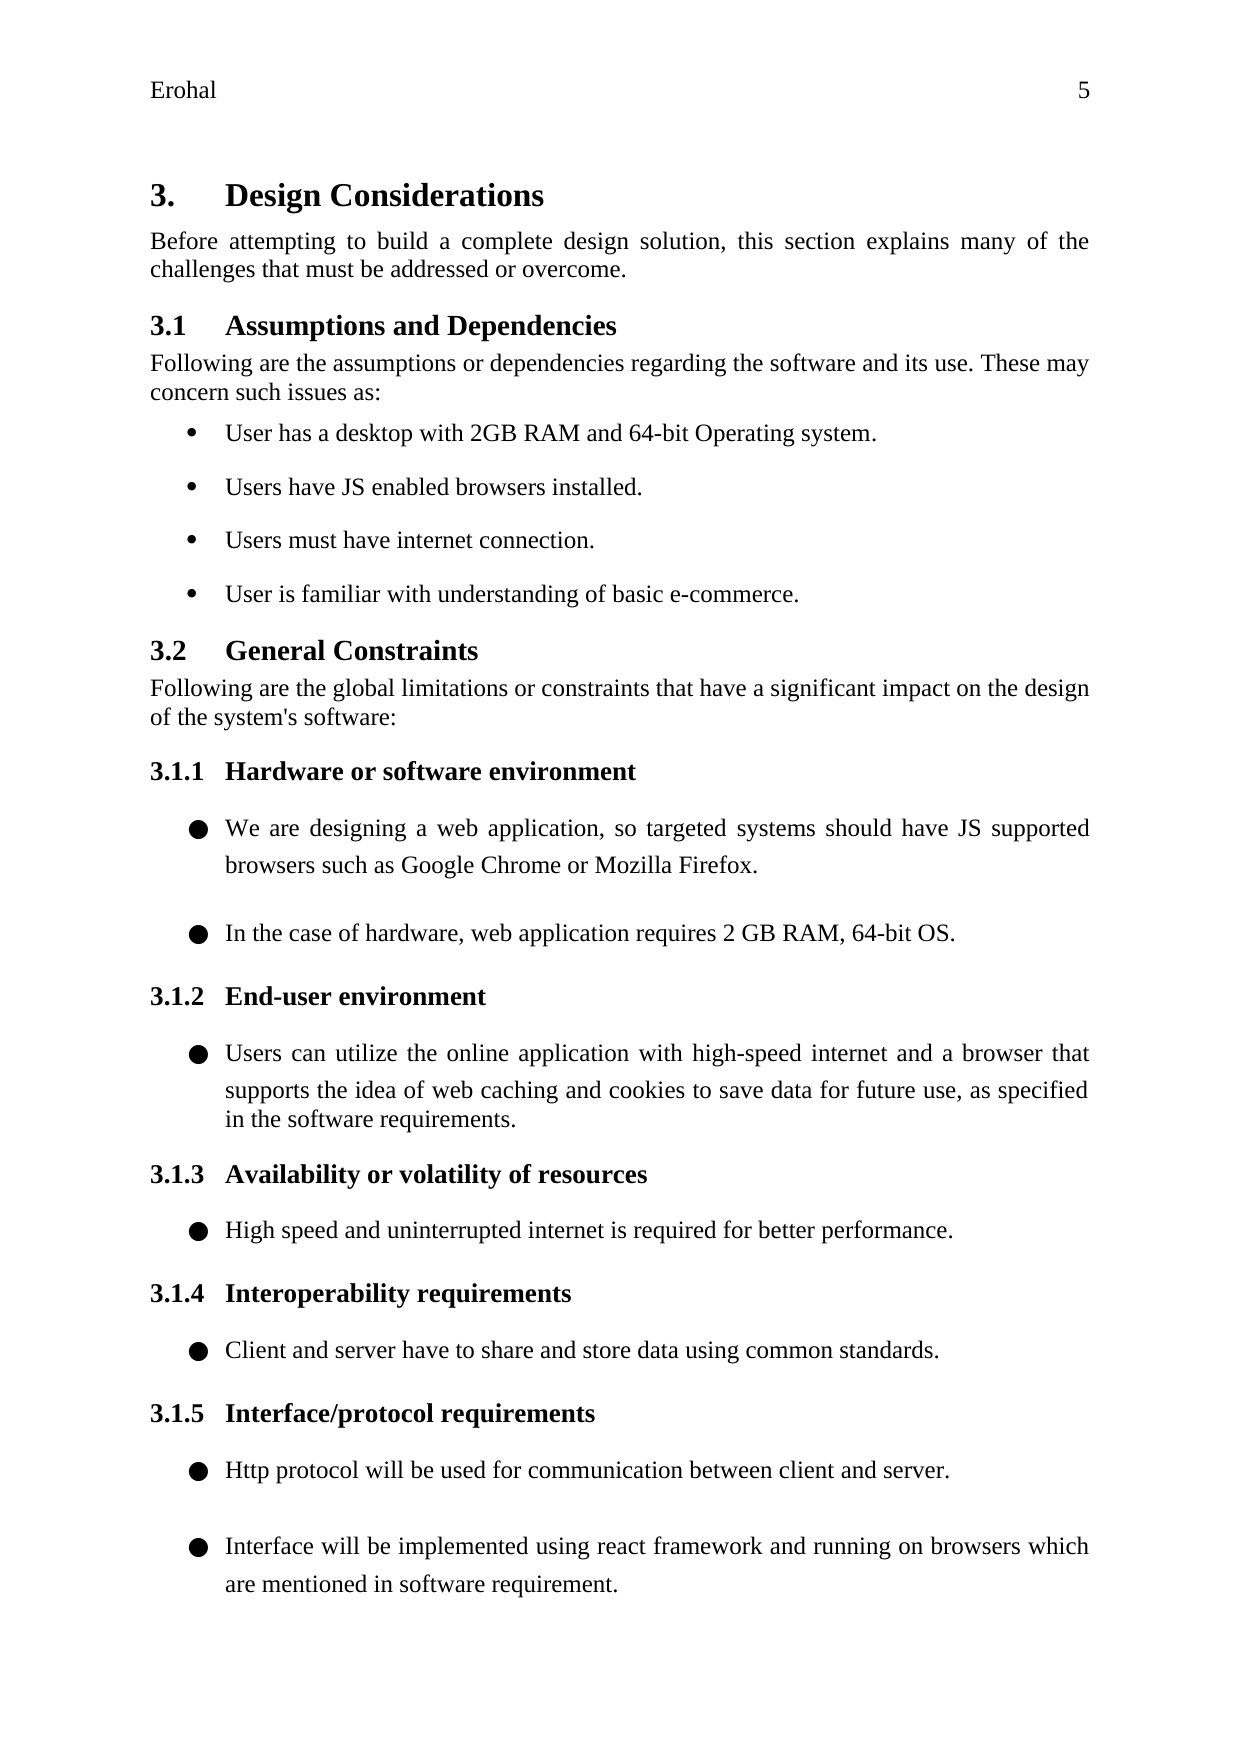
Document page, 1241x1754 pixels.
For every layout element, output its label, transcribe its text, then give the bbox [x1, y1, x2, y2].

list Users can utilize the online application with high-speed internet and a browser that supports the idea of web caching and cookies to save data for future use, as specified in the software requirements. [187, 1024, 1090, 1133]
list Interface will be implemented using react framework and running on browsers which are mentioned in software requirement. [187, 1517, 1090, 1597]
text User has a desktop with 2GB RAM and 64-bit Operating system. [187, 418, 1090, 447]
list High speed and uninterrupted internet is required for better performance. [187, 1201, 1090, 1253]
subtitle General Constraints [150, 633, 1090, 667]
subtitle Assumptions and Dependencies [150, 308, 1090, 342]
subtitle Interoperability requirements [150, 1278, 1090, 1309]
list In the case of hardware, web application requires 2 GB RAM, 64-bit OS. [187, 904, 1090, 955]
text Users have JS enabled browsers installed. [187, 472, 1090, 501]
text Following are the assumptions or dependencies regarding the software and its use. These may concern such issues as: [150, 348, 1090, 406]
list We are designing a web application, so targeted systems should have JS supported browsers such as Google Chrome or Mozilla Firefox. [187, 799, 1090, 879]
text Before attempting to build a complete design solution, this section explains many of the challenges that must be addressed or overcome. [150, 226, 1090, 283]
list Client and server have to share and store data using common standards. [187, 1321, 1090, 1372]
text Users must have internet connection. [187, 526, 1090, 554]
list Http protocol will be used for communication between client and server. [187, 1441, 1090, 1492]
subtitle Availability or volatility of resources [150, 1158, 1090, 1189]
text Following are the global limitations or constraints that have a significant impact on the design of the system's software: [150, 673, 1090, 730]
subtitle Interface/protocol requirements [150, 1397, 1090, 1429]
subtitle Design Considerations [150, 175, 1090, 213]
subtitle End-user environment [150, 980, 1090, 1011]
subtitle Hardware or software environment [150, 755, 1090, 787]
text User is familiar with understanding of basic e-commerce. [187, 579, 1090, 608]
